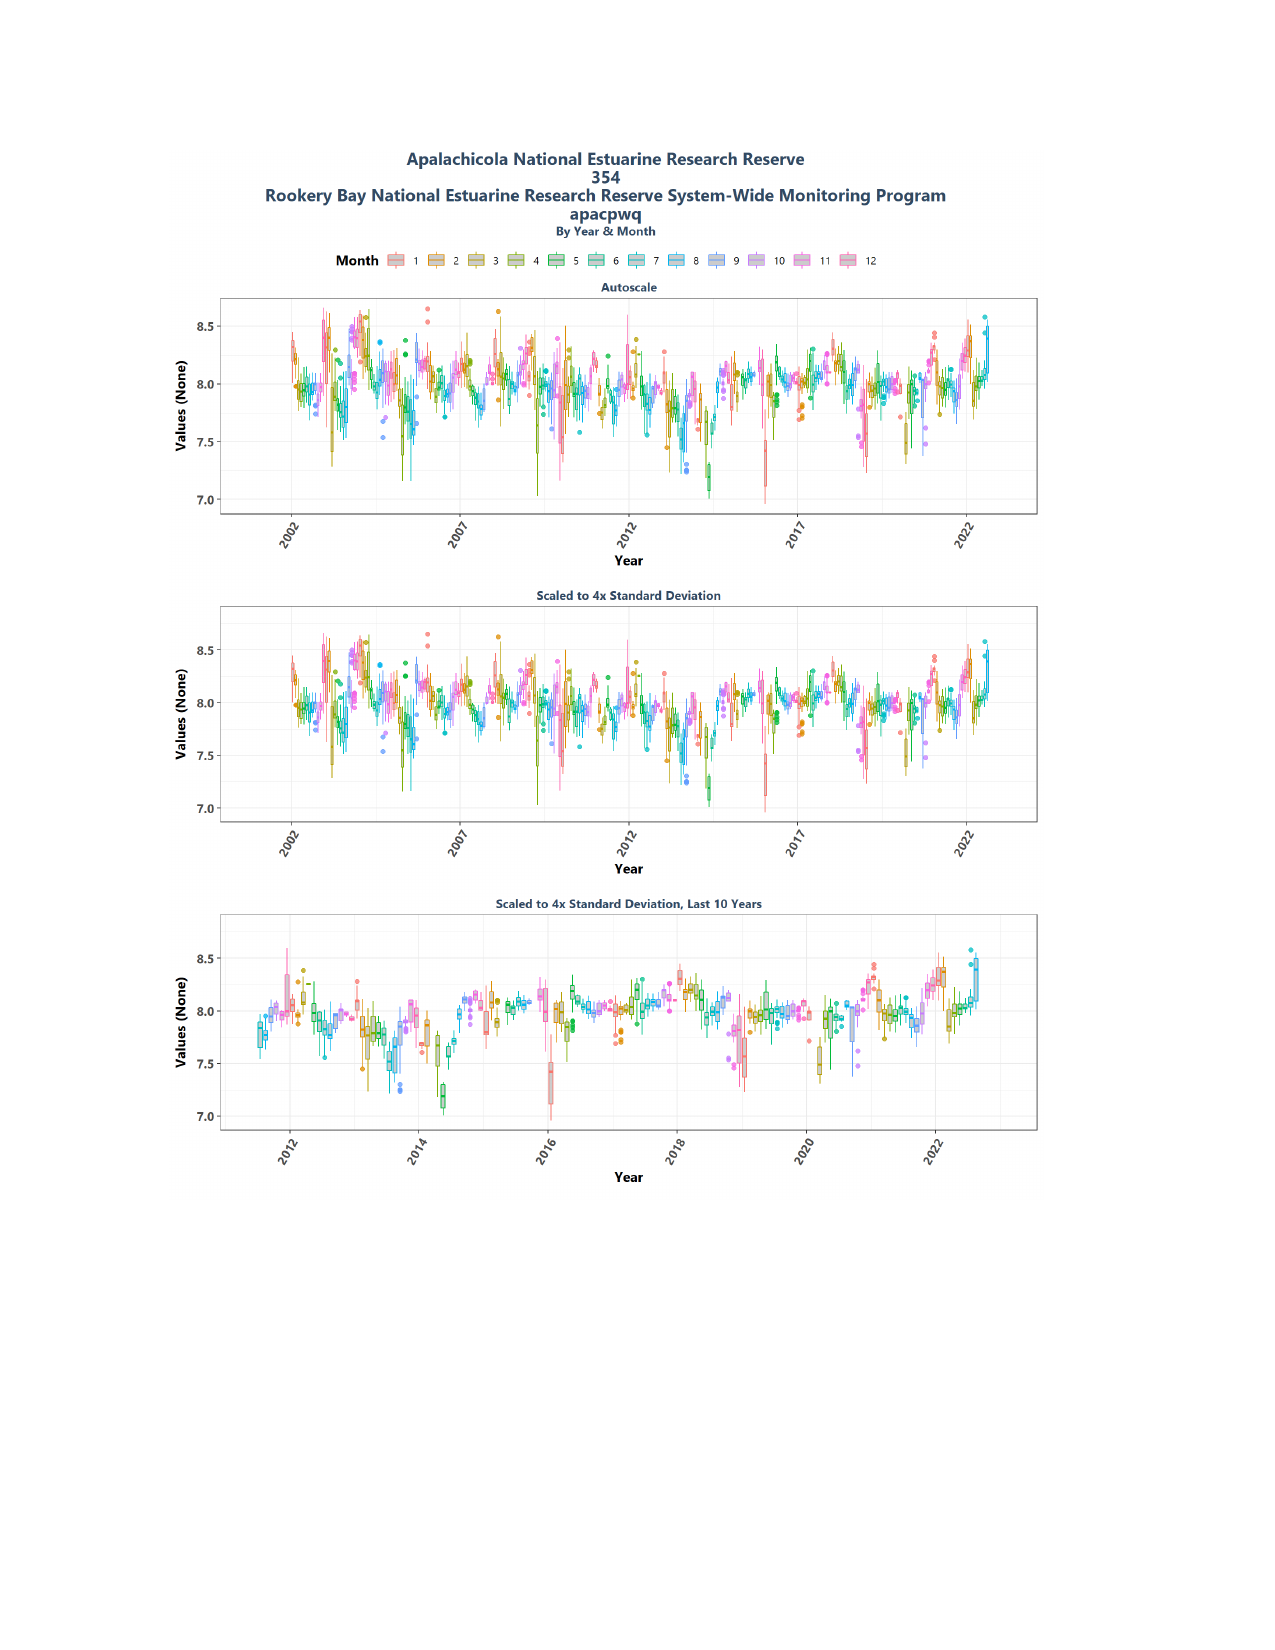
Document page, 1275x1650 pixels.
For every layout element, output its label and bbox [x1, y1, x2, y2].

picture [168, 150, 1044, 1200]
